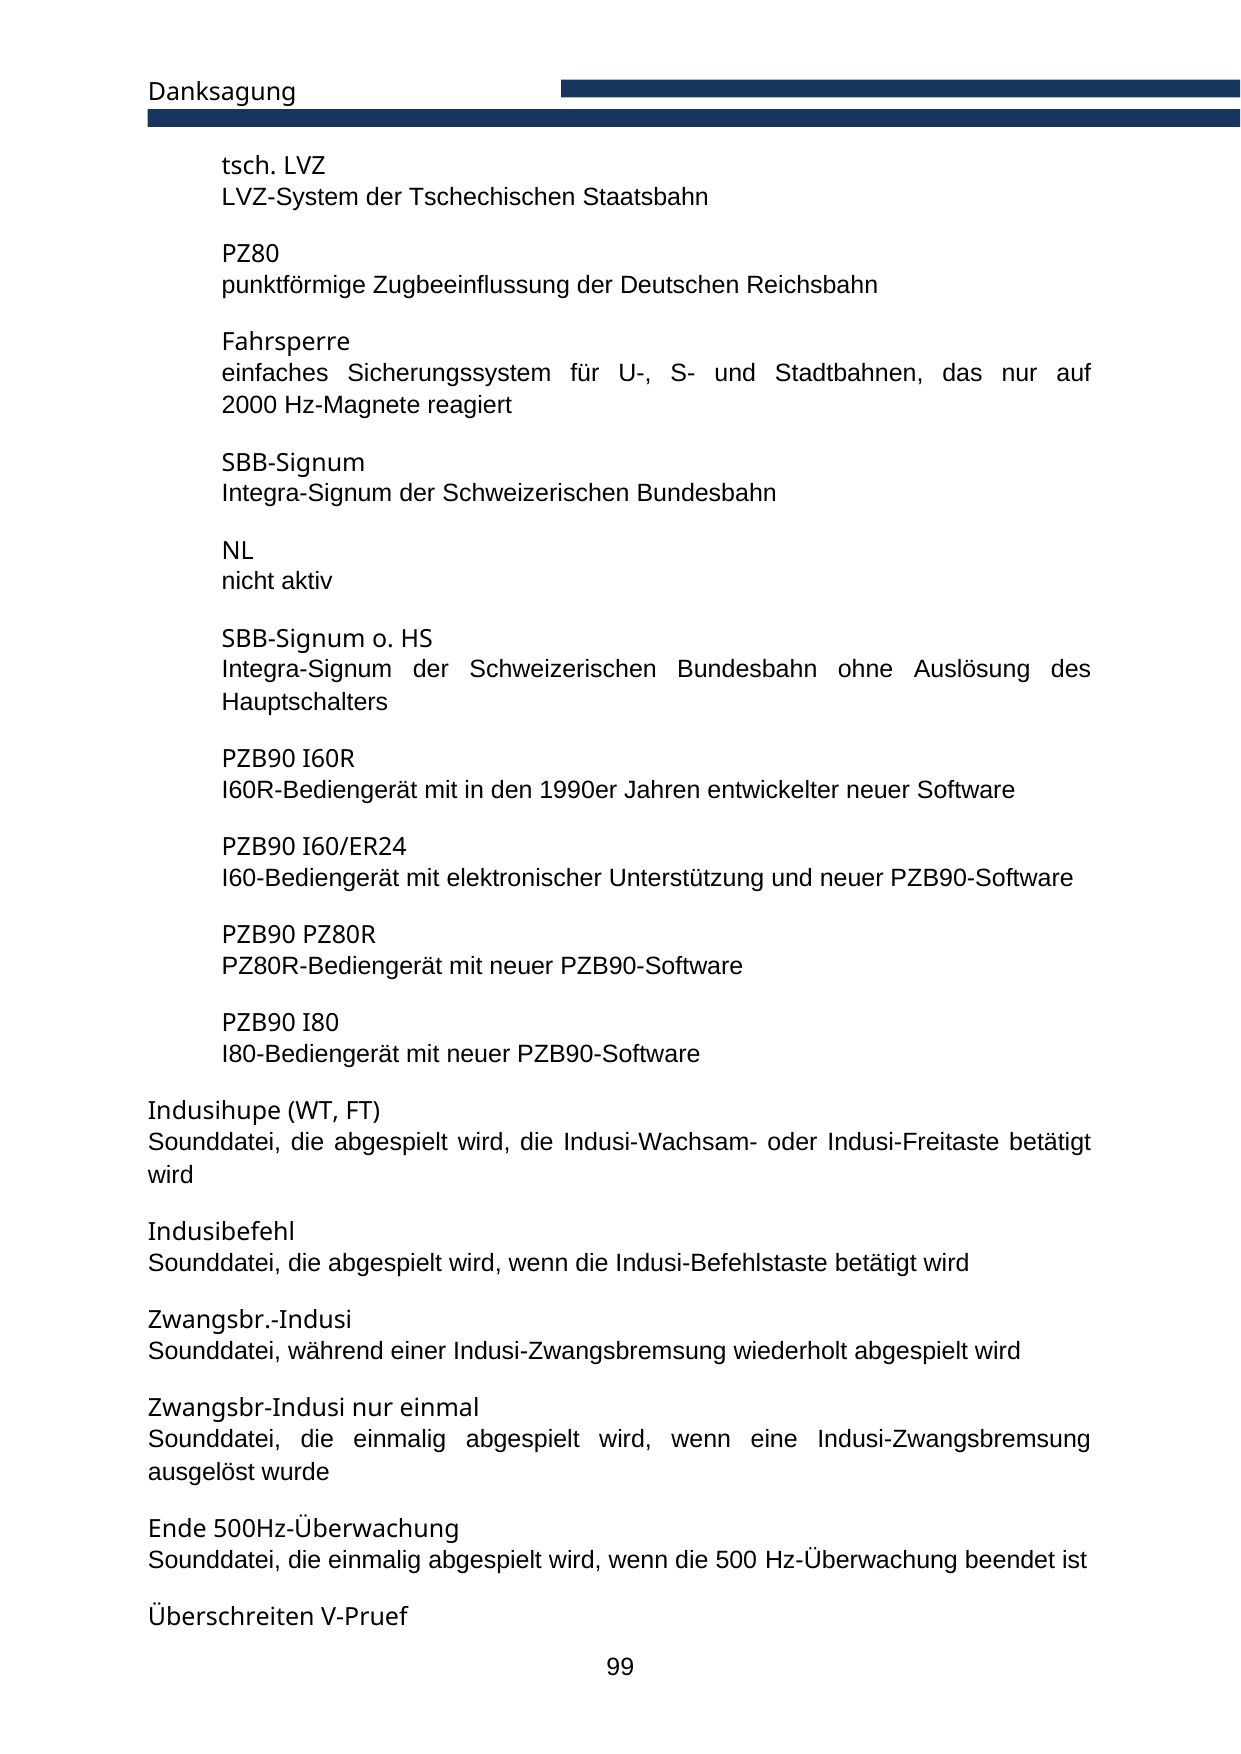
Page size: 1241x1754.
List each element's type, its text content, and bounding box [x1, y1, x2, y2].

text SBB-Signum o. HS [221, 620, 1093, 654]
text Indusihupe (WT, FT) [148, 1093, 1093, 1127]
text Sounddatei, während einer Indusi-Zwangsbremsung wiederholt abgespielt wird [148, 1336, 1093, 1364]
text Integra-Signum der Schweizerischen Bundesbahn [221, 478, 1093, 507]
text Sounddatei, die einmalig abgespielt wird, wenn die 500 Hz-Überwachung beendet ist [148, 1544, 1093, 1573]
text NL [221, 532, 1093, 566]
text Ende 500Hz-Überwachung [148, 1511, 1093, 1544]
text PZB90 PZ80R [221, 917, 1093, 951]
text Fahrsperre [221, 323, 1093, 357]
text PZB90 I80 [221, 1005, 1093, 1039]
text tsch. LVZ [221, 148, 1093, 182]
text Integra-Signum der Schweizerischen Bundesbahn ohne Auslösung des Hauptschalters [221, 654, 1093, 716]
text Indusibefehl [148, 1214, 1093, 1248]
text PZB90 I60/ER24 [221, 829, 1093, 863]
text SBB-Signum [221, 444, 1093, 478]
text Sounddatei, die abgespielt wird, wenn die Indusi-Befehlstaste betätigt wird [148, 1248, 1093, 1277]
text einfaches Sicherungssystem für U-, S- und Stadtbahnen, das nur auf 2000 Hz-Magnete reagiert [221, 357, 1093, 419]
text PZB90 I60R [221, 741, 1093, 775]
text Überschreiten V-Pruef [148, 1598, 1093, 1632]
text PZ80 [221, 236, 1093, 269]
text I60R-Bediengerät mit in den 1990er Jahren entwickelter neuer Software [221, 775, 1093, 804]
text I60-Bediengerät mit elektronischer Unterstützung und neuer PZB90-Software [221, 863, 1093, 892]
text Zwangsbr-Indusi nur einmal [148, 1389, 1093, 1424]
text LVZ-System der Tschechischen Staatsbahn [221, 182, 1093, 210]
text PZ80R-Bediengerät mit neuer PZB90-Software [221, 951, 1093, 980]
text Sounddatei, die abgespielt wird, die Indusi-Wachsam- oder Indusi-Freitaste betätigt wird [148, 1127, 1093, 1189]
text punktförmige Zugbeeinflussung der Deutschen Reichsbahn [221, 269, 1093, 298]
text nicht aktiv [221, 566, 1093, 595]
text Sounddatei, die einmalig abgespielt wird, wenn eine Indusi-Zwangsbremsung ausgelöst wurde [148, 1424, 1093, 1485]
text I80-Bediengerät mit neuer PZB90-Software [221, 1039, 1093, 1068]
text Zwangsbr.-Indusi [148, 1302, 1093, 1336]
